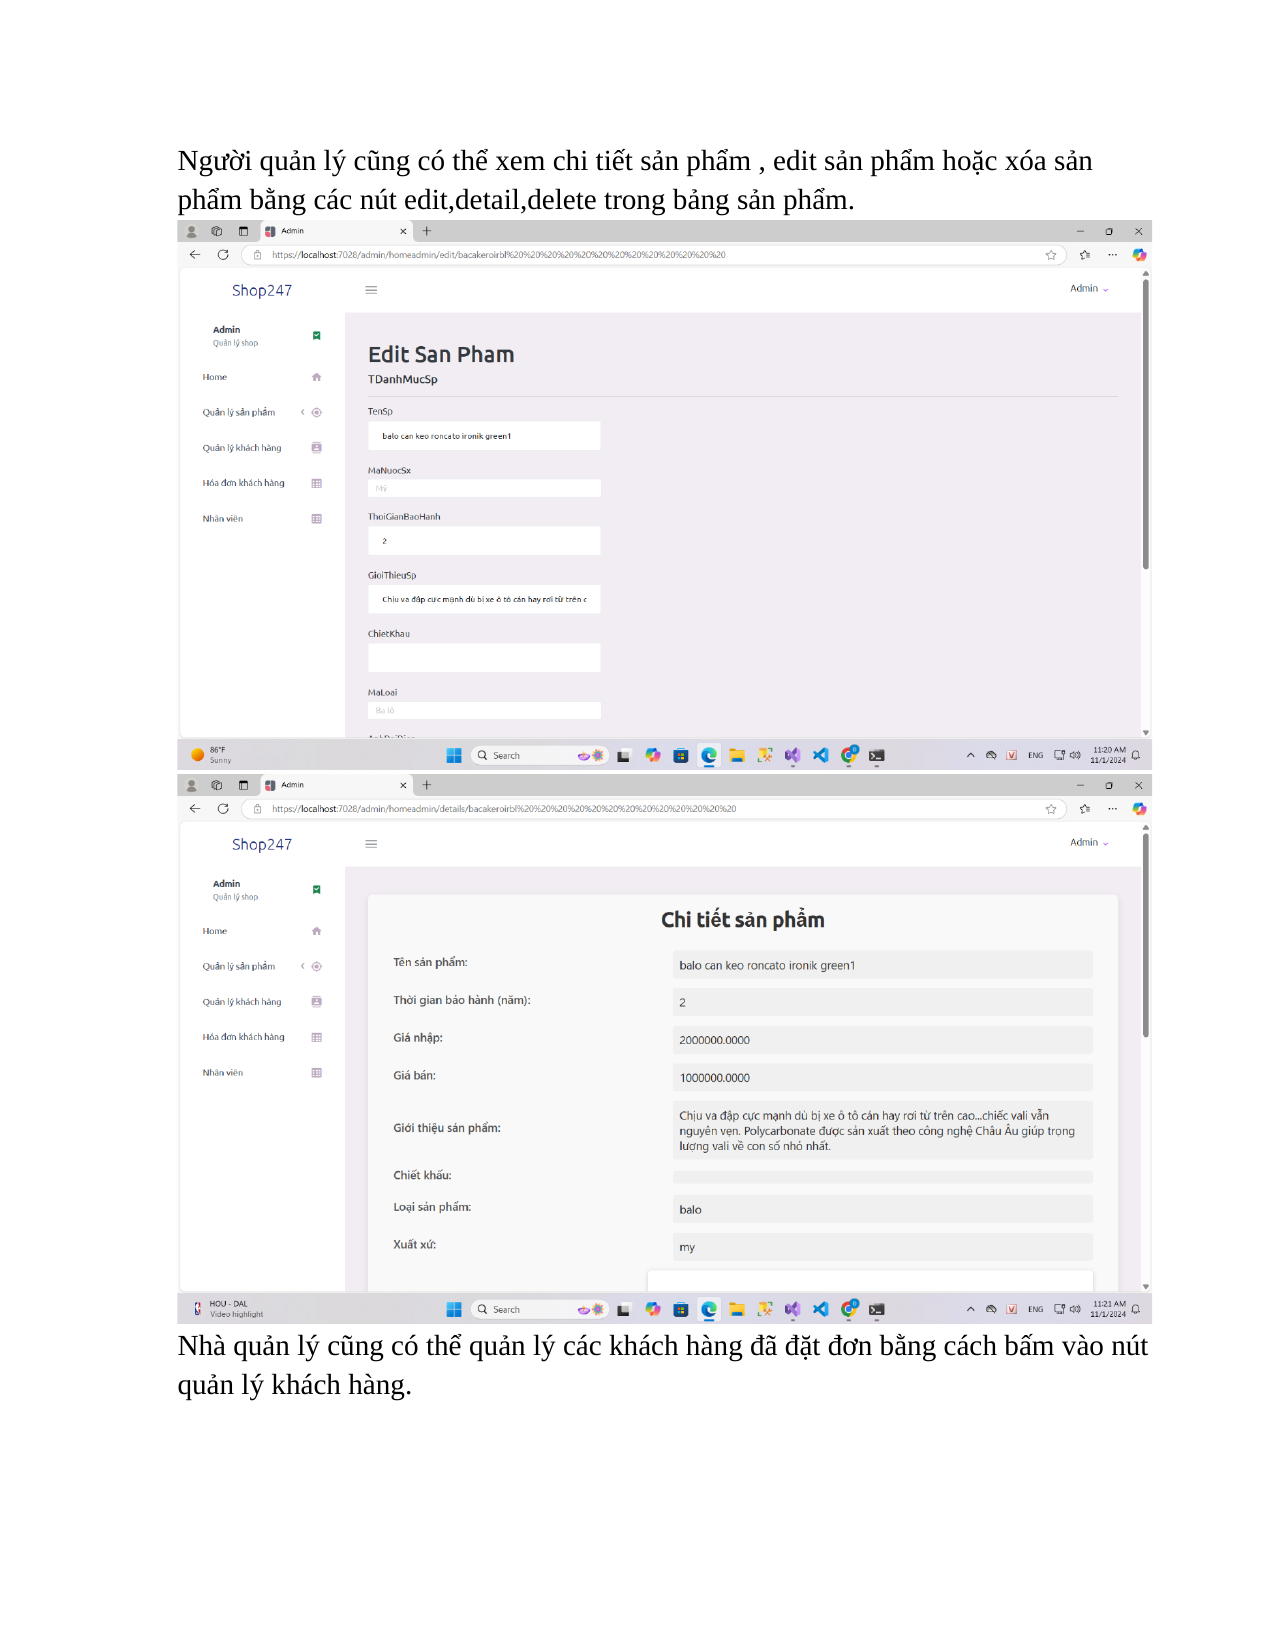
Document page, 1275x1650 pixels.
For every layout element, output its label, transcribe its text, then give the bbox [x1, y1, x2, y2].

text Nhà quản lý cũng có thể quản lý các khách hàng đã đặt đơn bằng cách bấm vào nút quản lý khách hàng. [177, 1328, 1157, 1401]
picture [177, 220, 1153, 770]
picture [177, 774, 1153, 1324]
text Người quản lý cũng có thể xem chi tiết sản phẩm , edit sản phẩm hoặc xóa sản phẩm bằng các nút edit,detail,delete trong bảng sản phẩm. [177, 143, 1157, 216]
